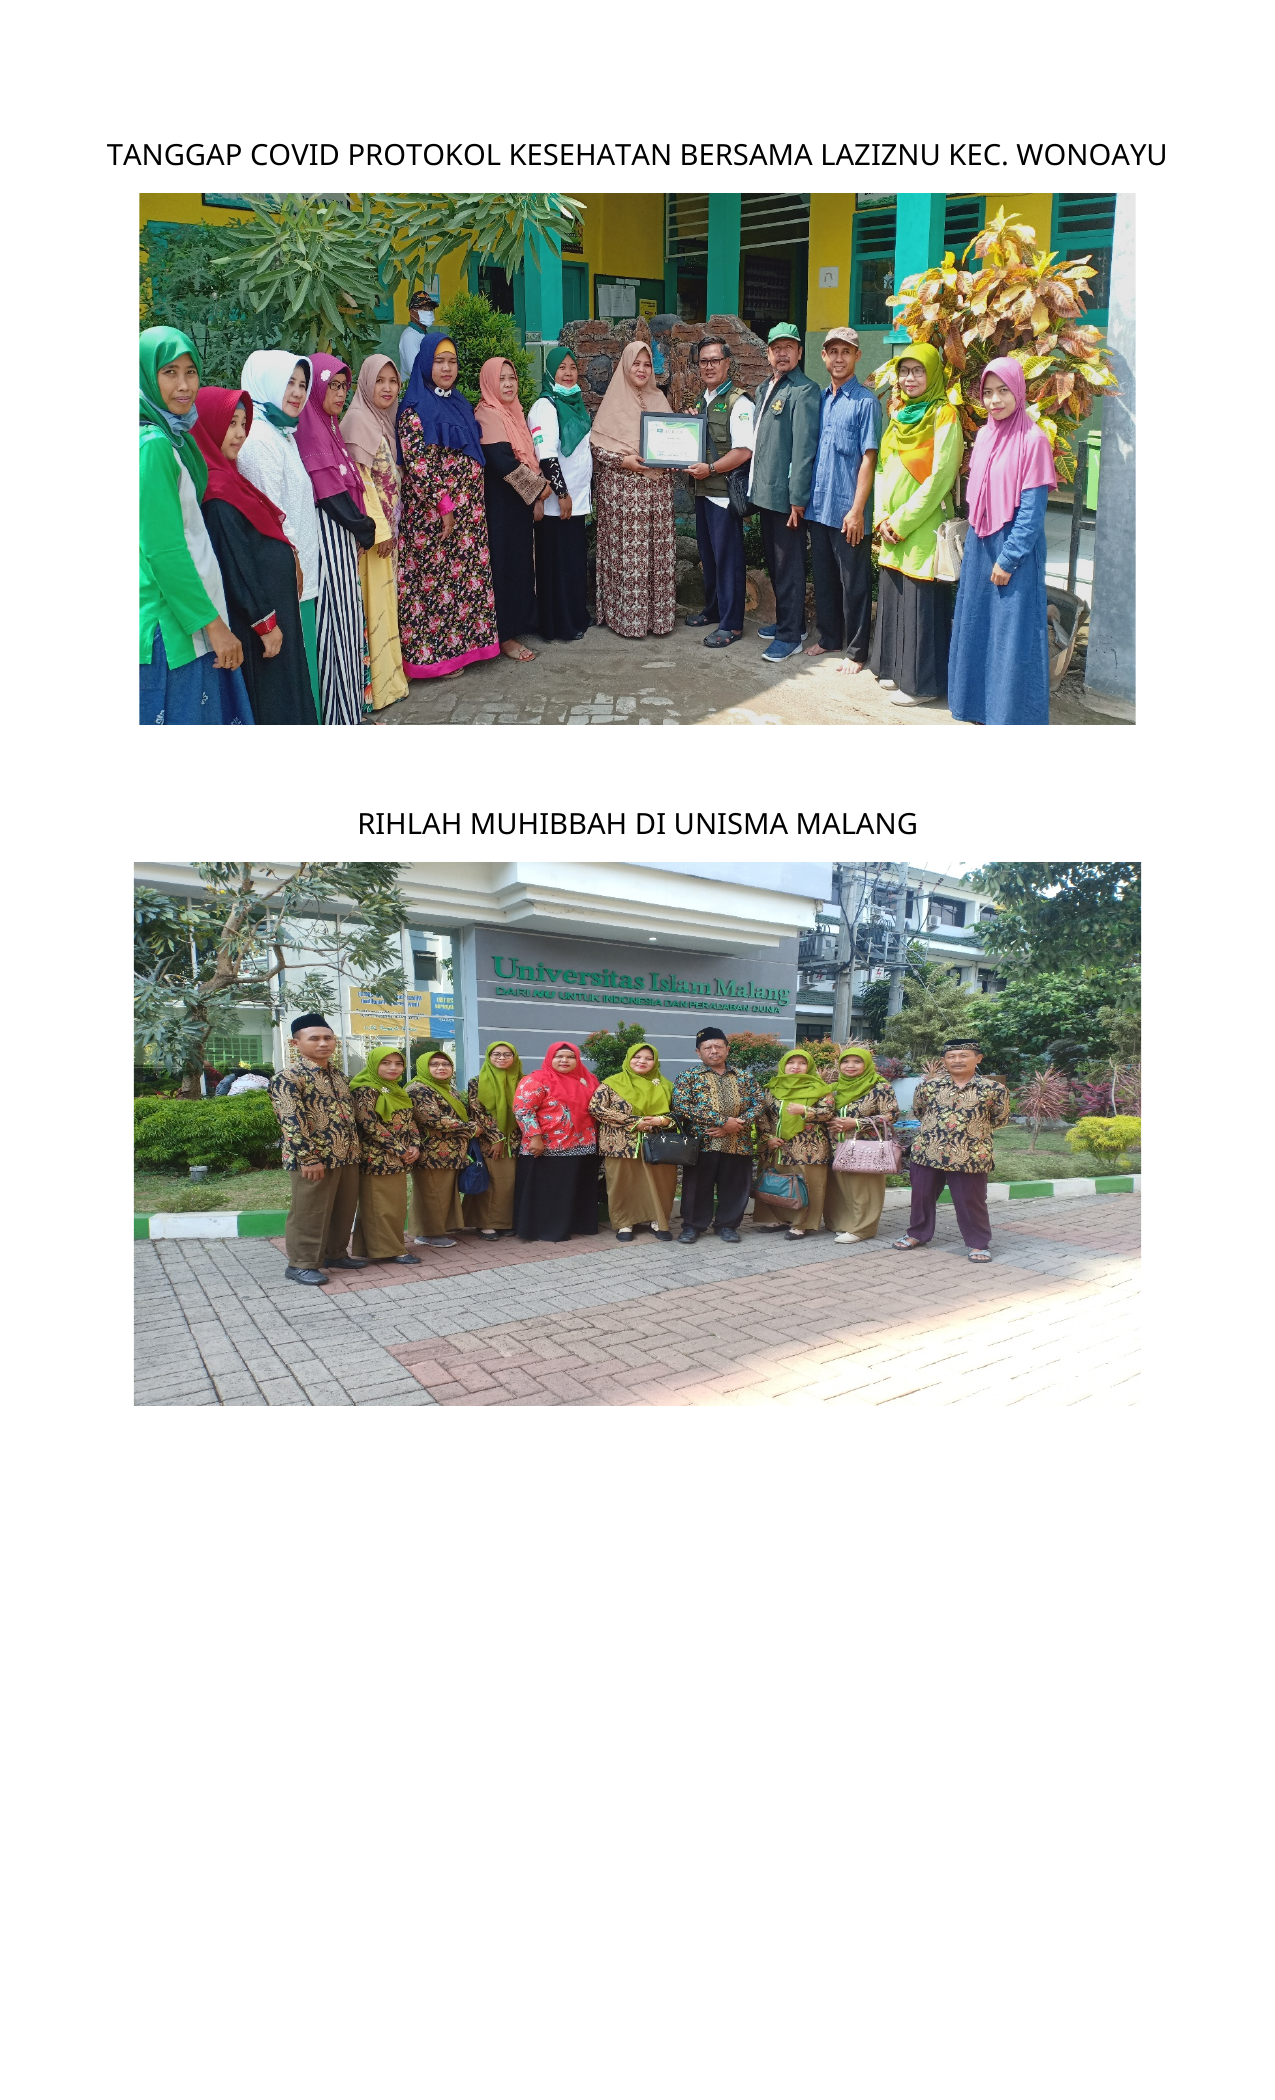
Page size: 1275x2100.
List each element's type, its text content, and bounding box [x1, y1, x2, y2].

picture [133, 862, 1142, 1406]
picture [139, 193, 1136, 725]
text TANGGAP COVID PROTOKOL KESEHATAN BERSAMA LAZIZNU KEC. WONOAYU [75, 134, 1200, 174]
text RIHLAH MUHIBBAH DI UNISMA MALANG [75, 803, 1200, 843]
